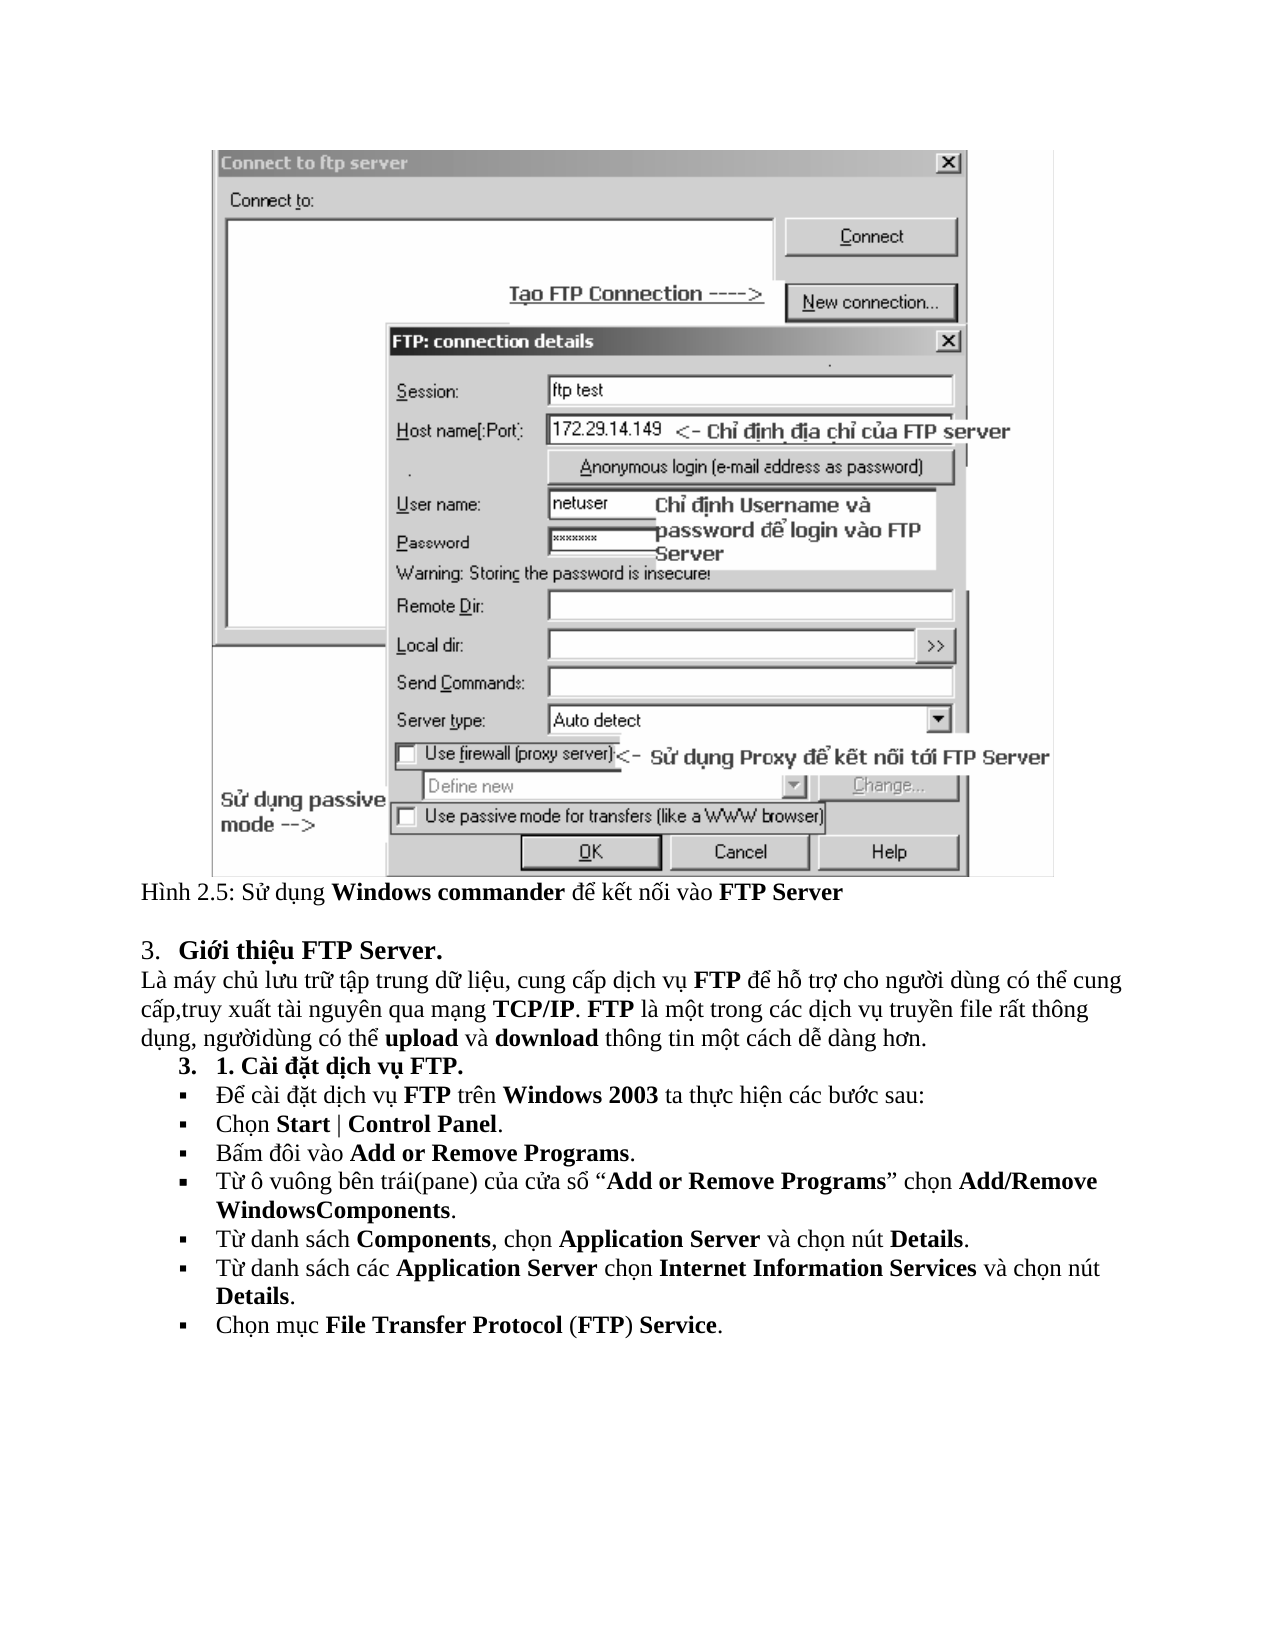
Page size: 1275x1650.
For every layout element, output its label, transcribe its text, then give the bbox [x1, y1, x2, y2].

text Hình 2.5: Sử dụng Windows commander để kết nối vào FTP Server [141, 877, 1125, 905]
list Giới thiệu FTP Server. [141, 934, 1125, 965]
list Từ danh sách các Application Server chọn Internet Information Services và chọn nút Details. [178, 1253, 1125, 1310]
list Từ danh sách Components, chọn Application Server và chọn nút Details. [178, 1224, 1125, 1253]
list Để cài đặt dịch vụ FTP trên Windows 2003 ta thực hiện các bước sau: [178, 1080, 1125, 1109]
list Chọn Start | Control Panel. [178, 1109, 1125, 1138]
list Từ ô vuông bên trái(pane) của cửa sổ “Add or Remove Programs” chọn Add/Remove WindowsComponents. [178, 1166, 1125, 1224]
list Bấm đôi vào Add or Remove Programs. [178, 1138, 1125, 1166]
list Chọn mục File Transfer Protocol (FTP) Service. [178, 1310, 1125, 1339]
list 1. Cài đặt dịch vụ FTP. [178, 1051, 1125, 1080]
text Là máy chủ lưu trữ tập trung dữ liệu, cung cấp dịch vụ FTP để hỗ trợ cho người dùng có thể cung cấp,truy xuất tài nguyên qua mạng TCP/IP. FTP là một trong các dịch vụ truyền file rất thông dụng, ngườidùng có thể upload và download thông tin một cách dễ dàng hơn. [141, 965, 1125, 1051]
